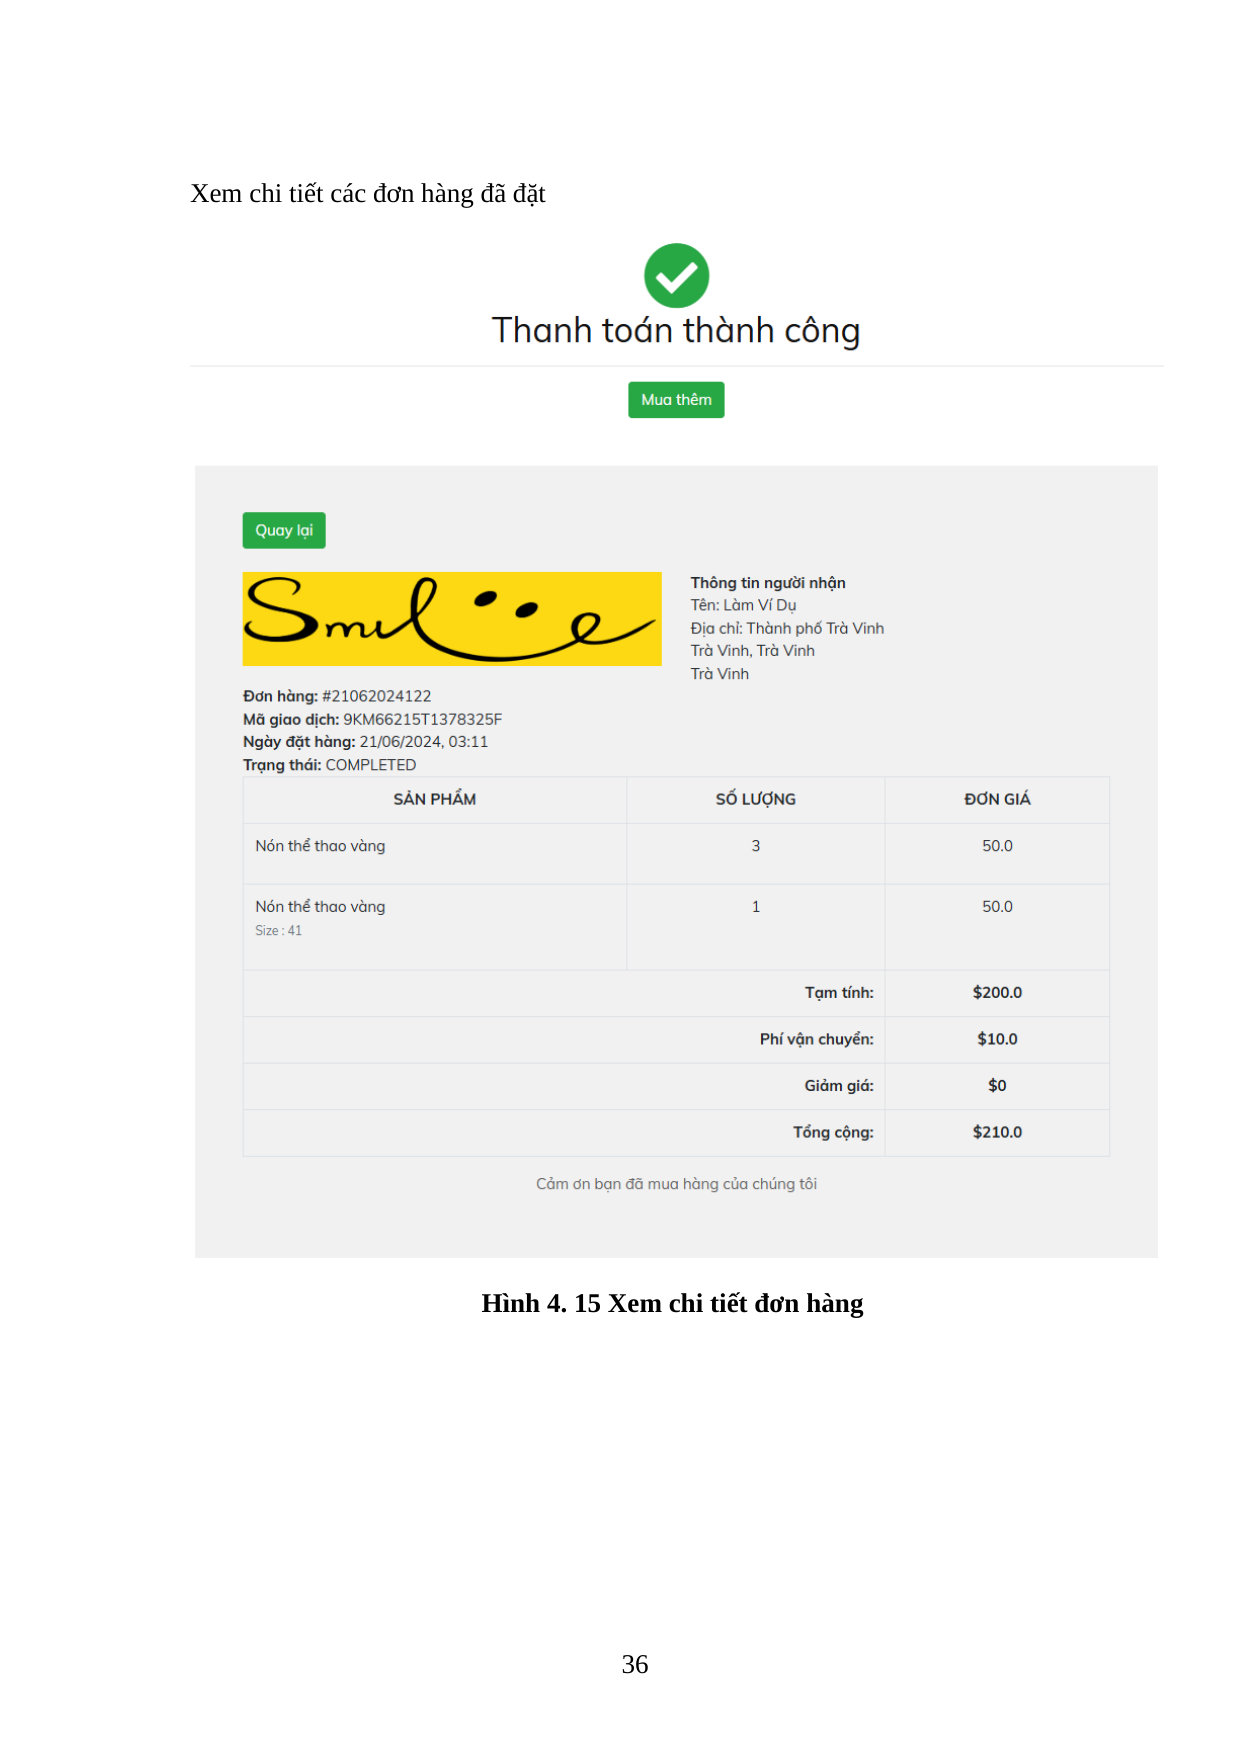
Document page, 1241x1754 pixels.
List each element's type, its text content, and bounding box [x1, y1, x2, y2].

text Hình 4. 15 Xem chi tiết đơn hàng [148, 1287, 1122, 1319]
picture [189, 236, 1165, 1260]
text Xem chi tiết các đơn hàng đã đặt [148, 177, 1122, 208]
